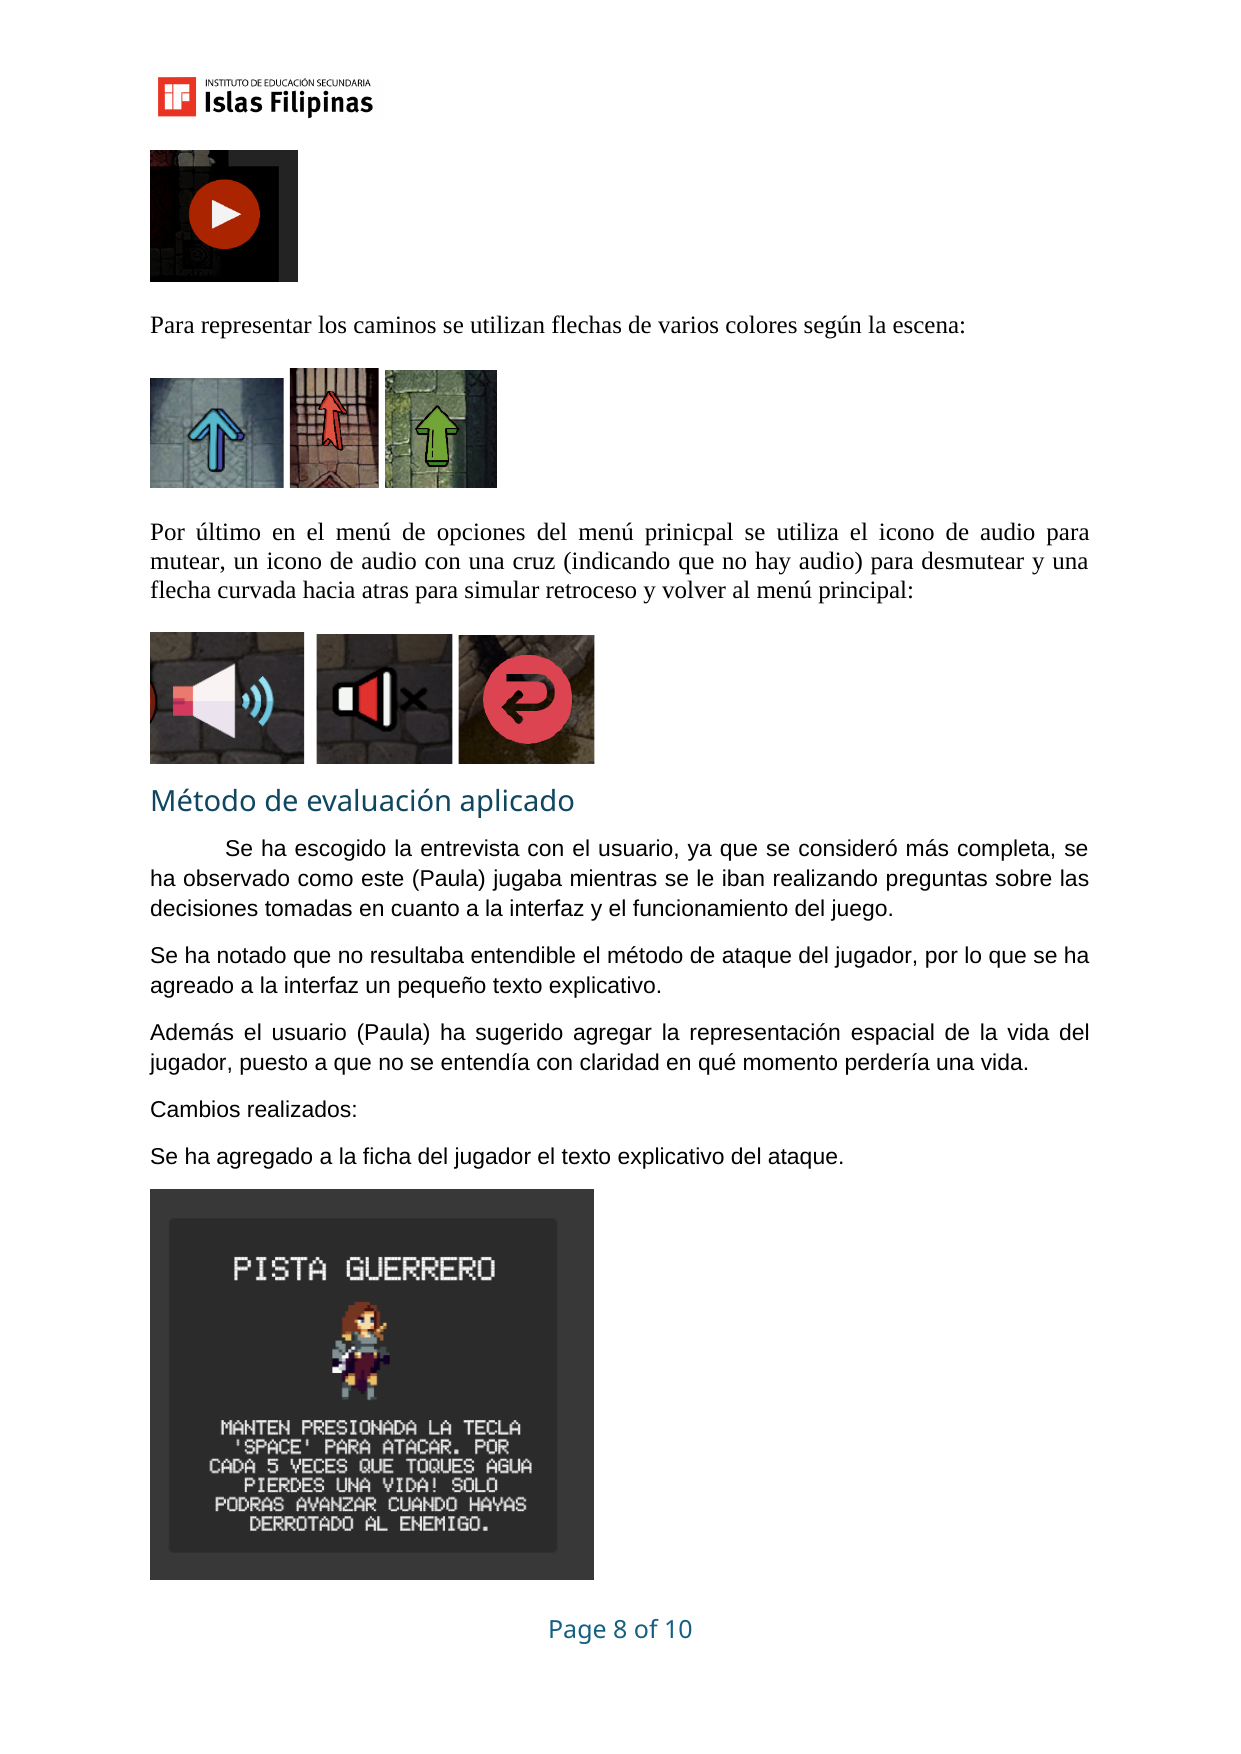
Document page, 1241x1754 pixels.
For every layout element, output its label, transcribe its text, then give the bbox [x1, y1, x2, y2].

picture [150, 73, 382, 120]
picture [316, 634, 453, 764]
text Para representar los caminos se utilizan flechas de varios colores según la escena: [150, 310, 1090, 339]
picture [150, 632, 305, 764]
subtitle Método de evaluación aplicado [150, 781, 1090, 820]
picture [385, 370, 497, 488]
text Por último en el menú de opciones del menú prinicpal se utiliza el icono de audio para mutear, un icono de audio con una cruz (indicando que no hay audio) para desmutear y una flecha curvada hacia atras para simular retroceso y volver al menú principal: [150, 517, 1090, 603]
picture [150, 1189, 594, 1580]
text Se ha escogido la entrevista con el usuario, ya que se consideró más completa, se ha observado como este (Paula) jugaba mientras se le iban realizando preguntas sobre las decisiones tomadas en cuanto a la interfaz y el funcionamiento del juego. [150, 834, 1090, 921]
picture [150, 378, 284, 488]
text Además el usuario (Paula) ha sugerido agregar la representación espacial de la vida del jugador, puesto a que no se entendía con claridad en qué momento perdería una vida. [150, 1019, 1090, 1075]
text Cambios realizados: [150, 1096, 1090, 1122]
picture [289, 368, 379, 488]
text Se ha agregado a la ficha del jugador el texto explicativo del ataque. [150, 1143, 1090, 1169]
picture [150, 150, 298, 282]
text Se ha notado que no resultaba entendible el método de ataque del jugador, por lo que se ha agreado a la interfaz un pequeño texto explicativo. [150, 942, 1090, 998]
picture [458, 635, 595, 764]
